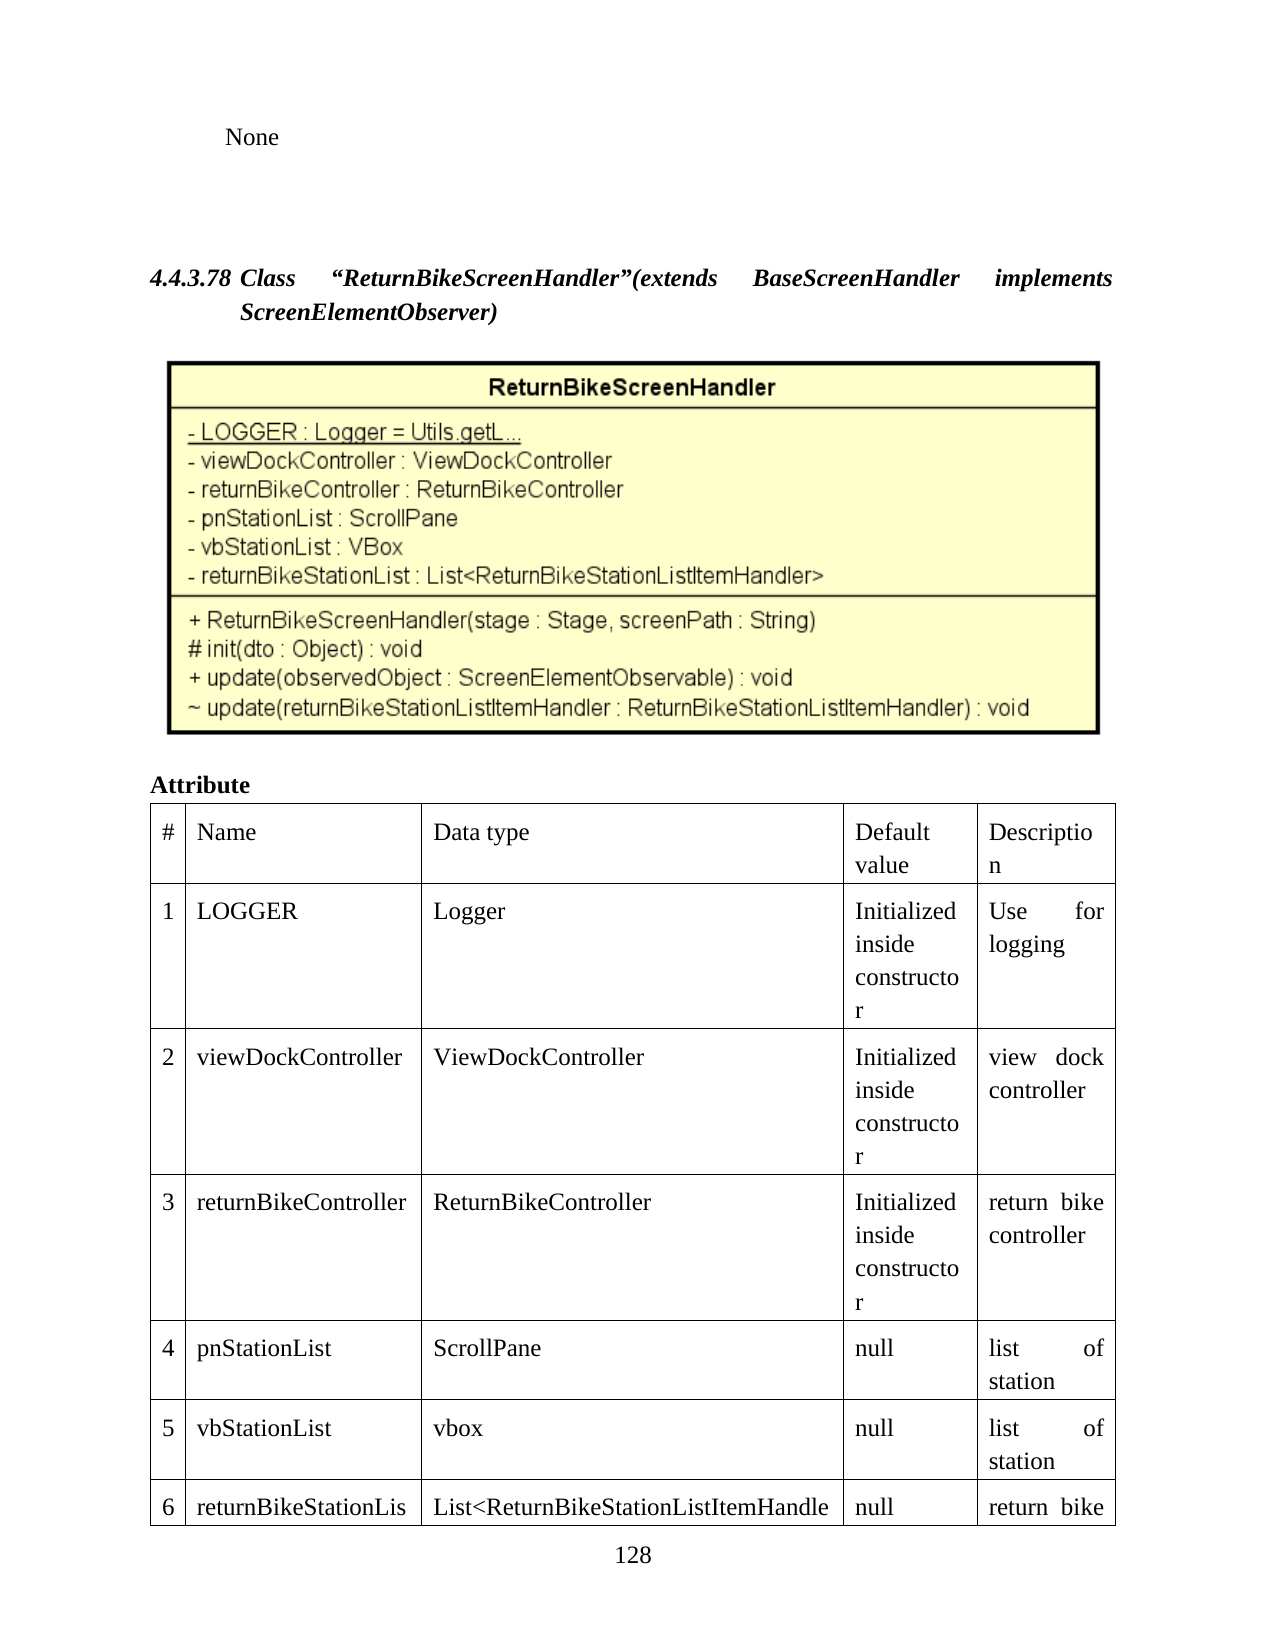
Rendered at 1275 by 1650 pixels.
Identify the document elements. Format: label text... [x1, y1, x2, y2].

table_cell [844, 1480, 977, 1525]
text Attribute [150, 770, 1116, 799]
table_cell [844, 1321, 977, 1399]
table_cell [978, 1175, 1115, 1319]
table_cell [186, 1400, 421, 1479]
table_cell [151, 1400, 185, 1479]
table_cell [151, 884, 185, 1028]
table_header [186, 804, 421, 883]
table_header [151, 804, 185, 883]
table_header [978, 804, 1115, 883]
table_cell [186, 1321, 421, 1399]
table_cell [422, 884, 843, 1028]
picture [150, 344, 1116, 752]
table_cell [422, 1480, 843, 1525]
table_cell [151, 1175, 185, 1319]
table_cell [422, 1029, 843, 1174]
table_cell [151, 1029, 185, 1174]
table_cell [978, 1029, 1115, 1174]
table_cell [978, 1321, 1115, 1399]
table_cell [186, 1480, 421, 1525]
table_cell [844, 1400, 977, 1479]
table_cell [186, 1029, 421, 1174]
subtitle Class “ReturnBikeScreenHandler”(extends BaseScreenHandler implements ScreenElementObserver) [150, 263, 1116, 326]
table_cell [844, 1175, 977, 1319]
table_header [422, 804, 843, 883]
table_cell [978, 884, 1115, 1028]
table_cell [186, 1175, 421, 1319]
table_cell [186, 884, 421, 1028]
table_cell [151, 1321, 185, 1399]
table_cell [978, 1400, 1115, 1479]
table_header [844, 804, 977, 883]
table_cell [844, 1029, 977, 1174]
text None [150, 122, 1116, 151]
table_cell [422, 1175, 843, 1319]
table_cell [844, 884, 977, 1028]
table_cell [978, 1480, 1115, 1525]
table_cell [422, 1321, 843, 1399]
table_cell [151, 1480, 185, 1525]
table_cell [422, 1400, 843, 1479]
